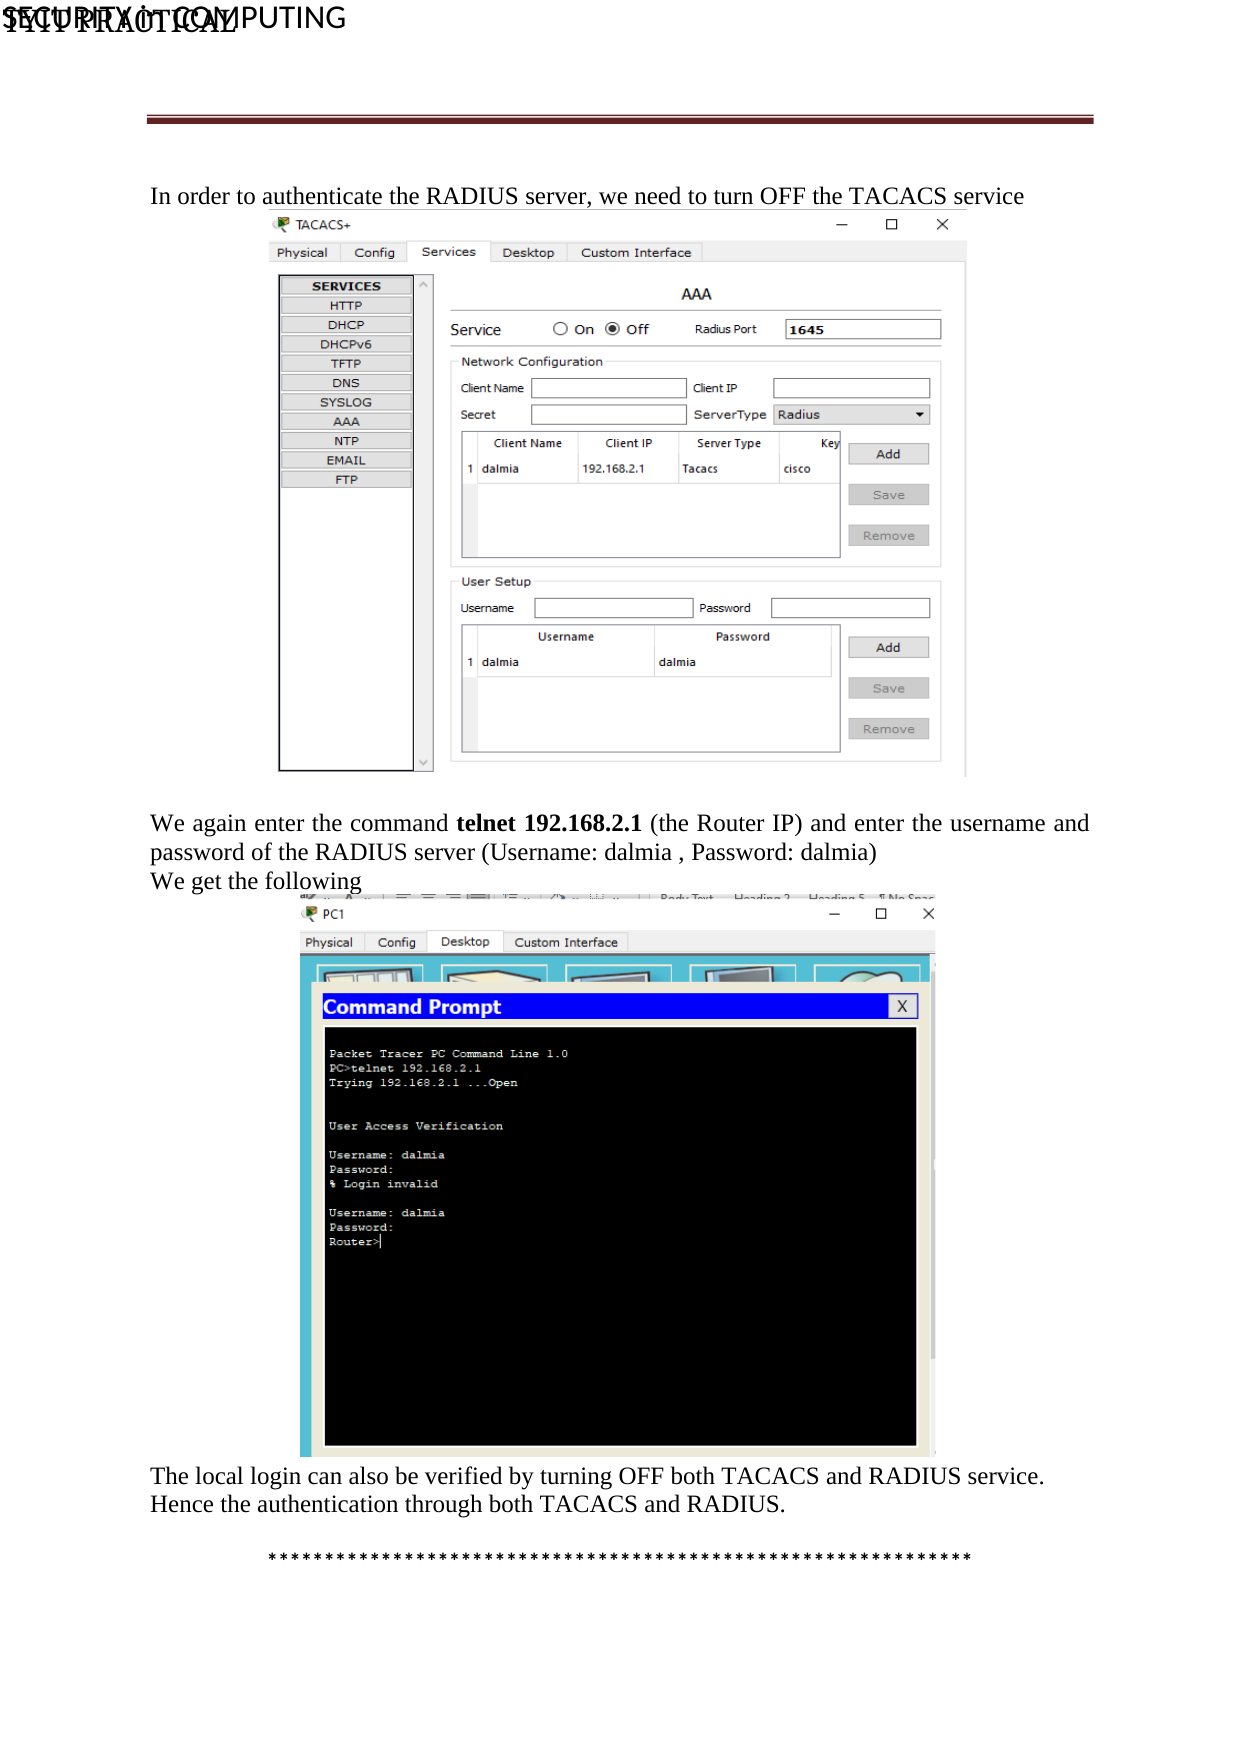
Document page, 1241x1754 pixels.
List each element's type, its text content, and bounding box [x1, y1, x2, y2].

text ************************************************************** [264, 1547, 976, 1575]
text In order to authenticate the RADIUS server, we need to turn OFF the TACACS service [150, 181, 1161, 209]
picture [300, 894, 936, 1457]
text The local login can also be verified by turning OFF both TACACS and RADIUS service. Hence the authentication through both TACACS and RADIUS. [150, 1461, 1047, 1518]
text We get the following [150, 866, 1161, 894]
text We again enter the command telnet 192.168.2.1 (the Router IP) and enter the username and password of the RADIUS server (Username: dalmia , Password: dalmia) [150, 808, 1091, 866]
picture [268, 209, 968, 777]
